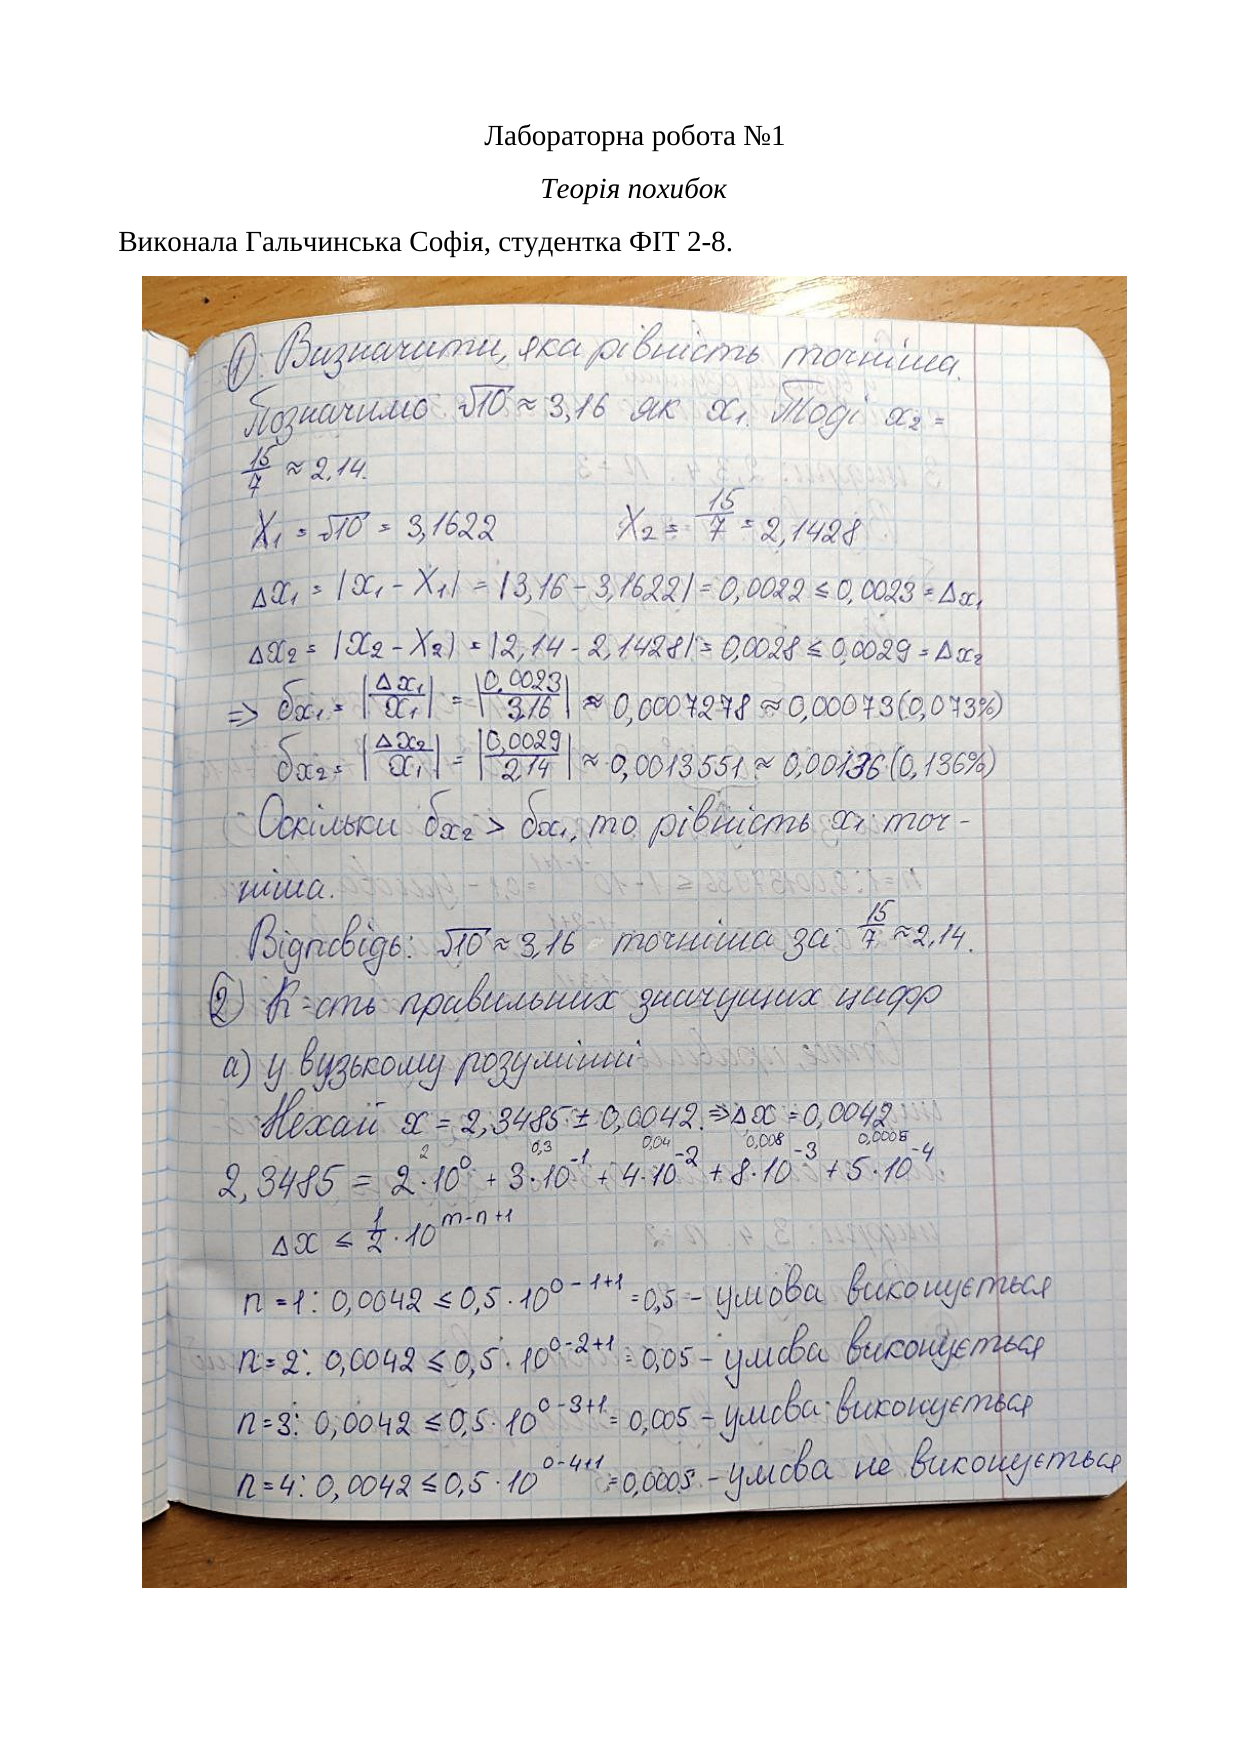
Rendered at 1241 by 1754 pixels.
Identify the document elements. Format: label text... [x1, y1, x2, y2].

text Лабораторна робота №1 [118, 118, 1152, 152]
picture [142, 276, 1127, 1588]
text Теорія похибок [118, 171, 1152, 204]
text Виконала Гальчинська Софія, студентка ФІТ 2-8. [118, 224, 1152, 257]
